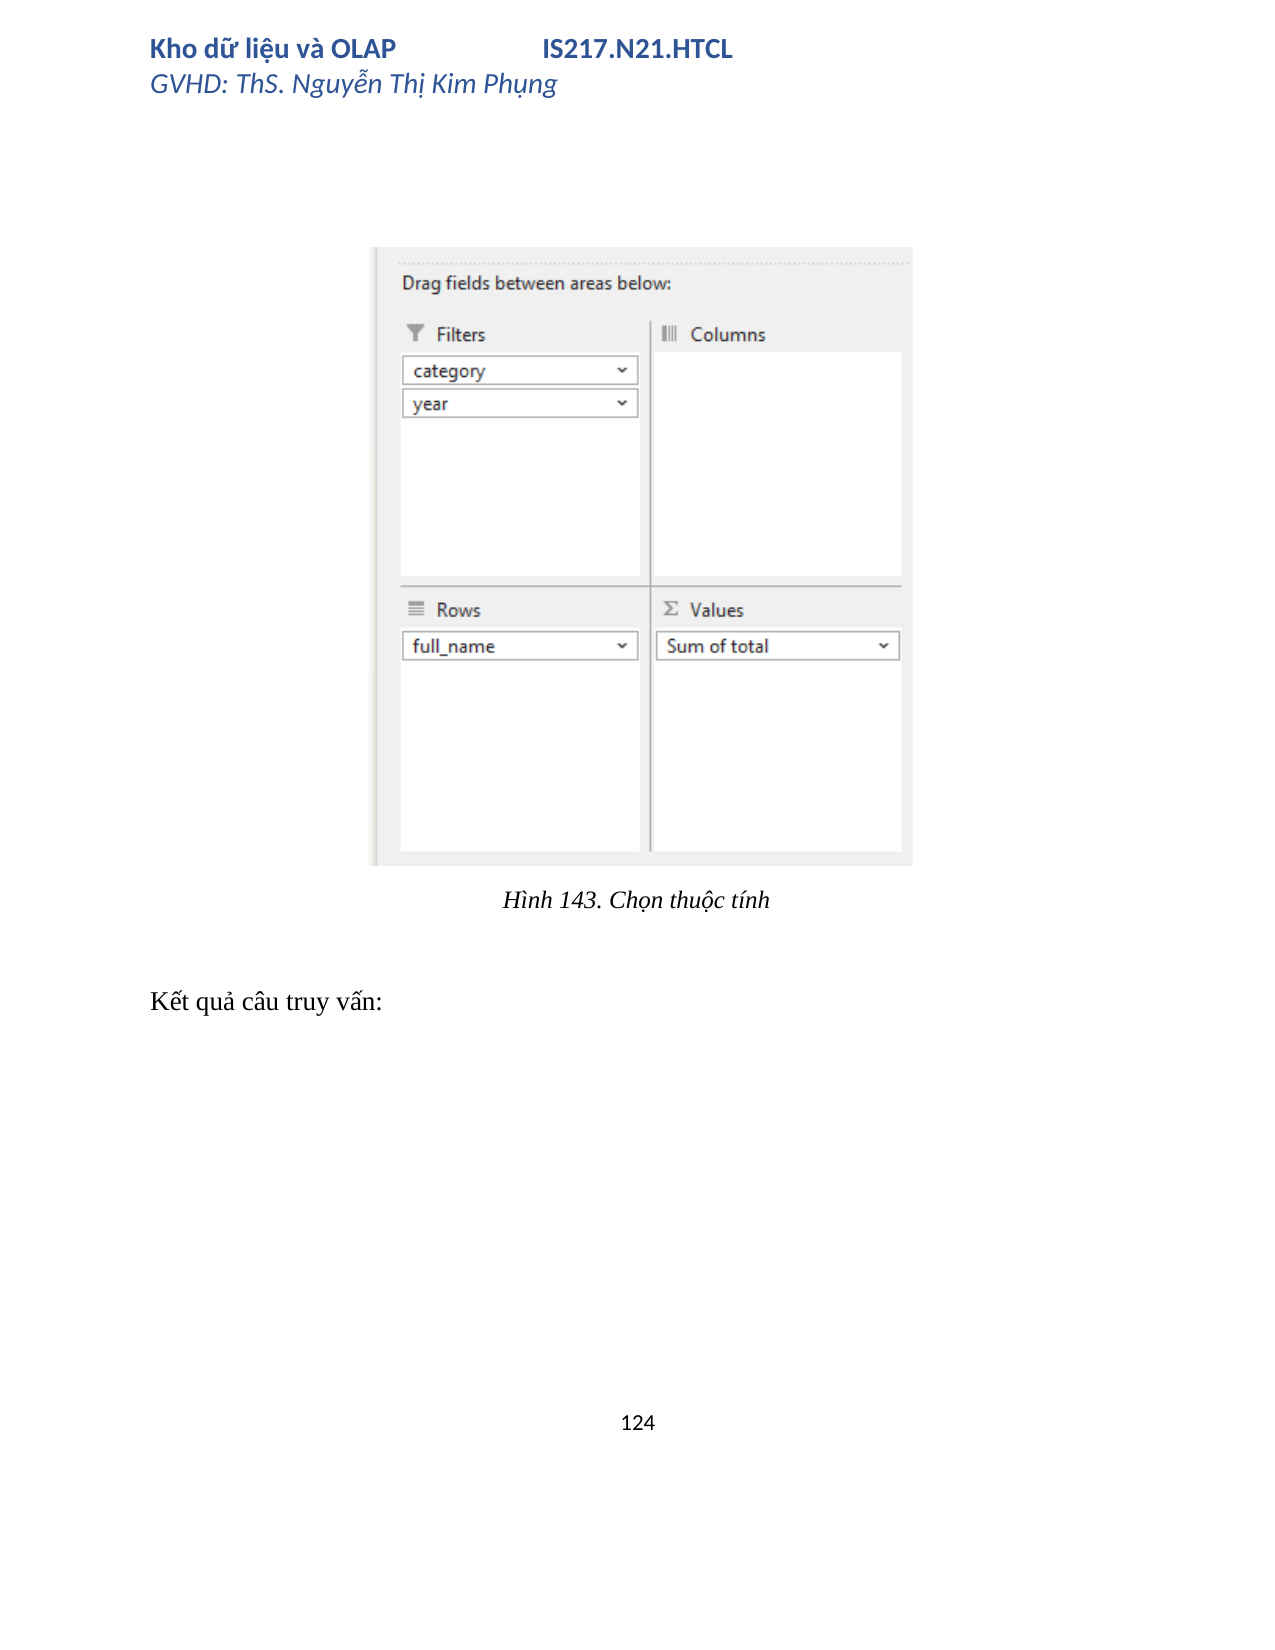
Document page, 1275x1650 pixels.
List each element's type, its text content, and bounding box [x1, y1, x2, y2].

text Kết quả câu truy vấn: [150, 985, 1125, 1016]
text Hình 143. Chọn thuộc tính [150, 885, 1125, 914]
picture [368, 247, 913, 866]
